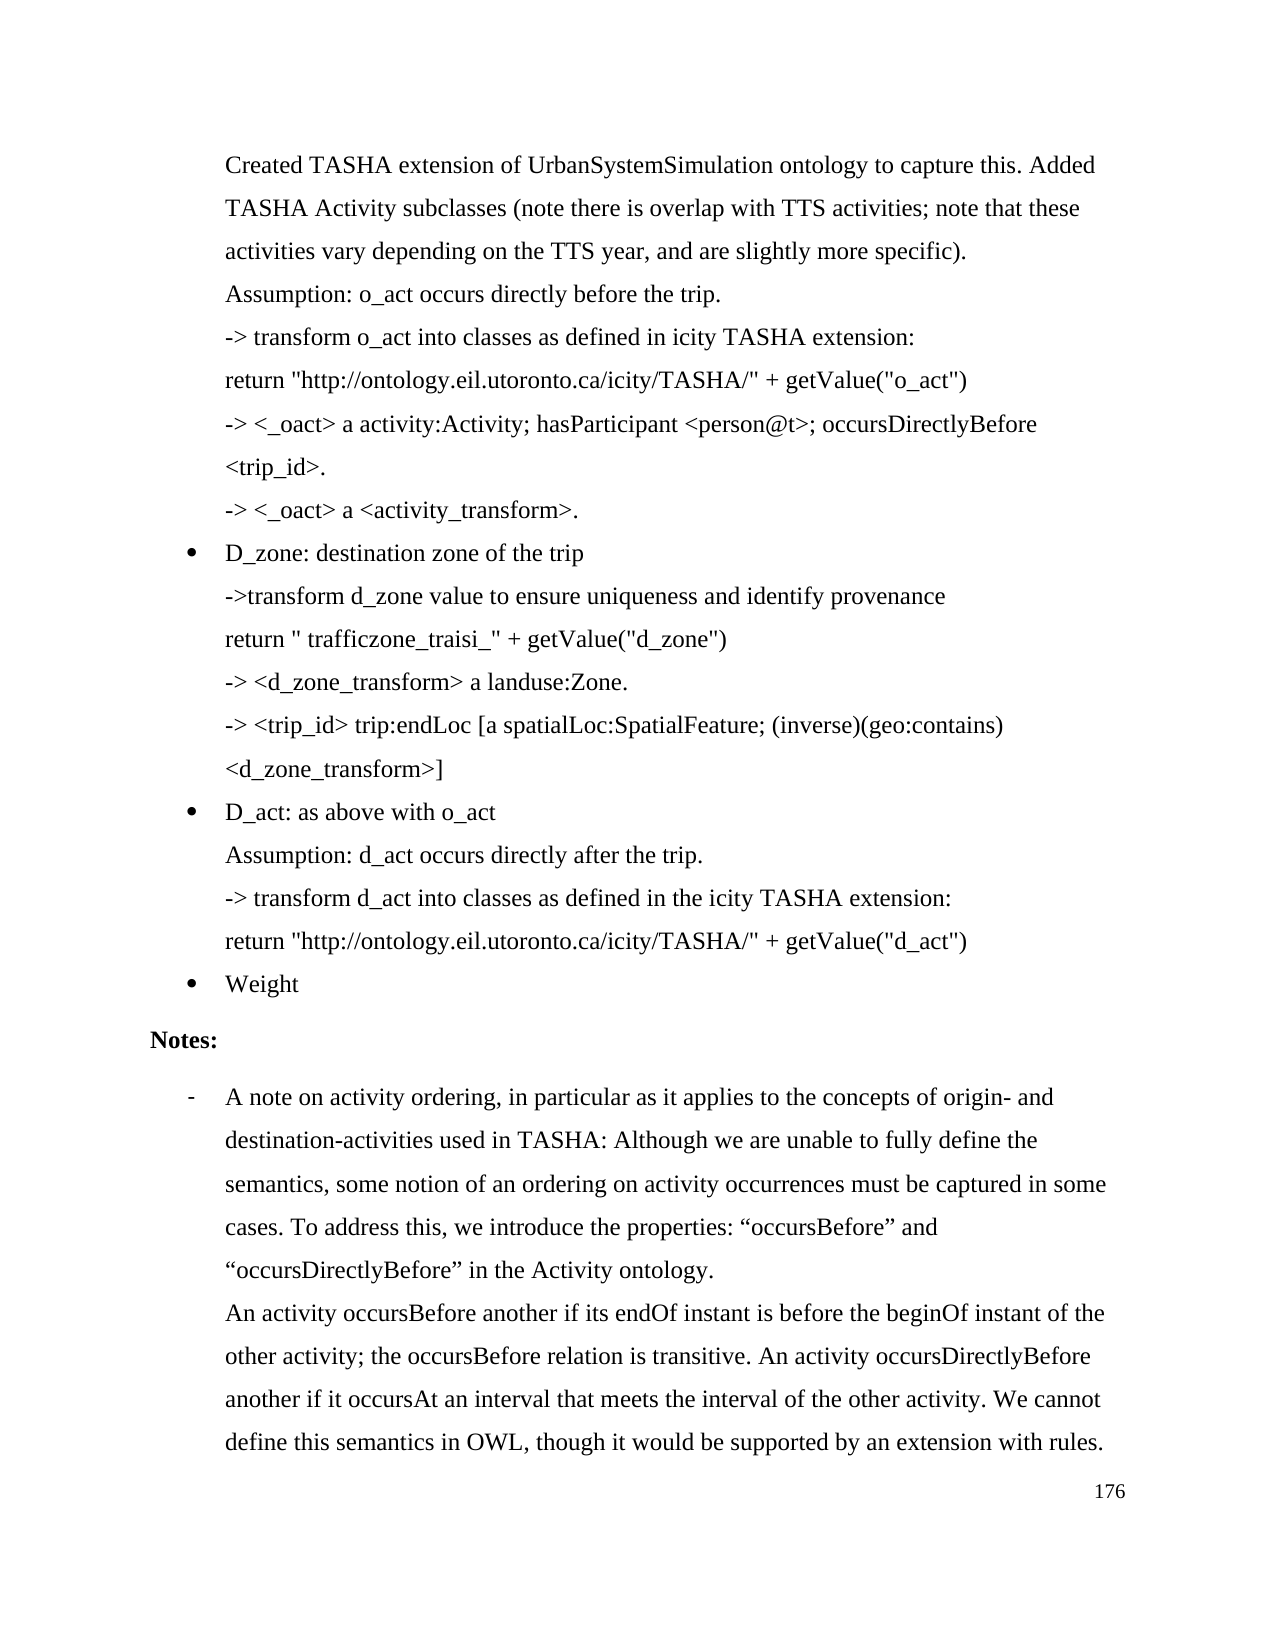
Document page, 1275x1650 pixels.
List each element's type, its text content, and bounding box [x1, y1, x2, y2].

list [187, 1081, 1125, 1456]
list Weight [187, 969, 1125, 998]
text Notes: [150, 1025, 1125, 1054]
list D_act: as above with o_act Assumption: d_act occurs directly after the trip. -> transform d_act into classes as defined in the icity TASHA extension: return "http://ontology.eil.utoronto.ca/icity/TASHA/" + getValue("d_act") [187, 797, 1125, 955]
list D_zone: destination zone of the trip ->transform d_zone value to ensure uniqueness and identify provenance return " trafficzone_traisi_" + getValue("d_zone") -> <d_zone_transform> a landuse:Zone. -> <trip_id> trip:endLoc [a spatialLoc:SpatialFeature; (inverse)(geo:contains) <d_zone_transform>] [187, 538, 1125, 782]
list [187, 150, 1125, 524]
